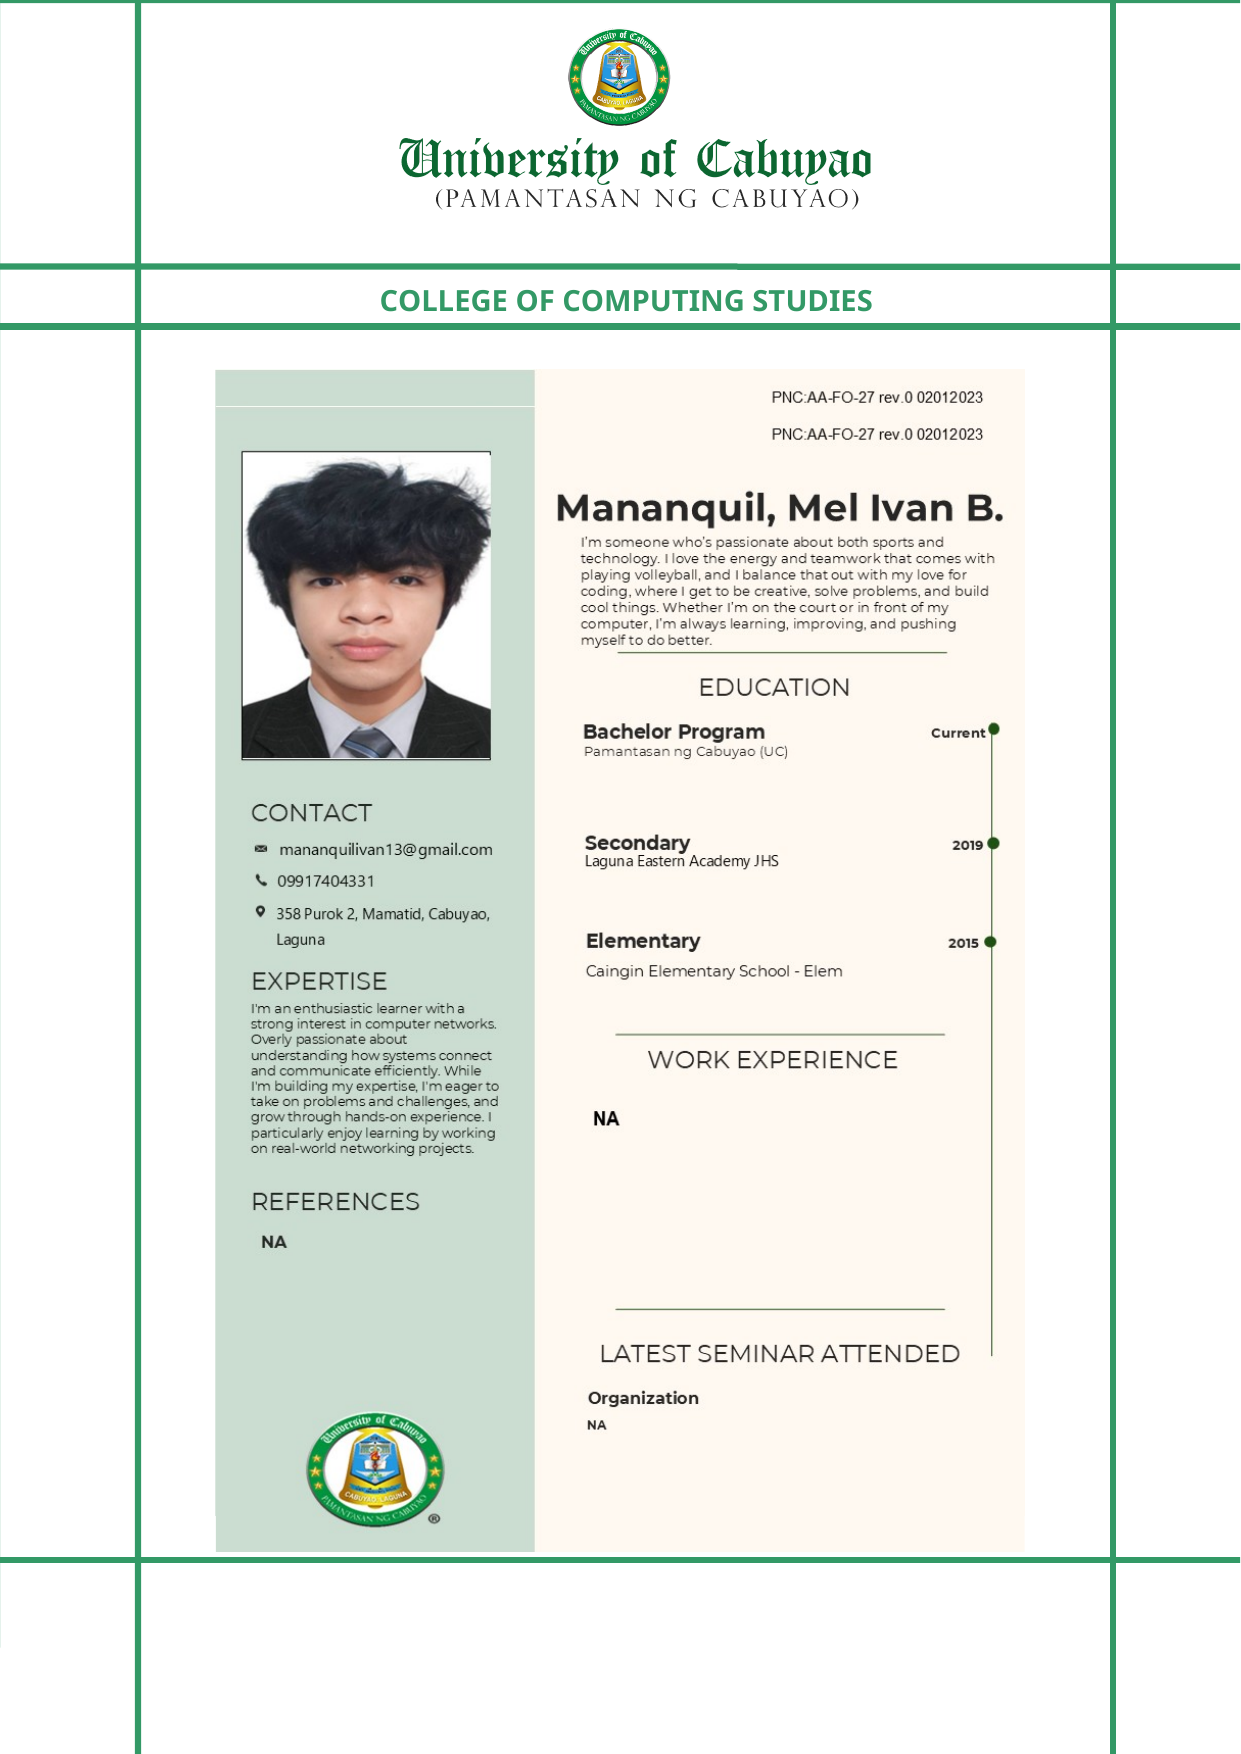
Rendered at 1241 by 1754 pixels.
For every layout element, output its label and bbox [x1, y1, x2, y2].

picture [215, 369, 1025, 1552]
picture [144, 4, 1110, 263]
picture [1116, 4, 1125, 263]
